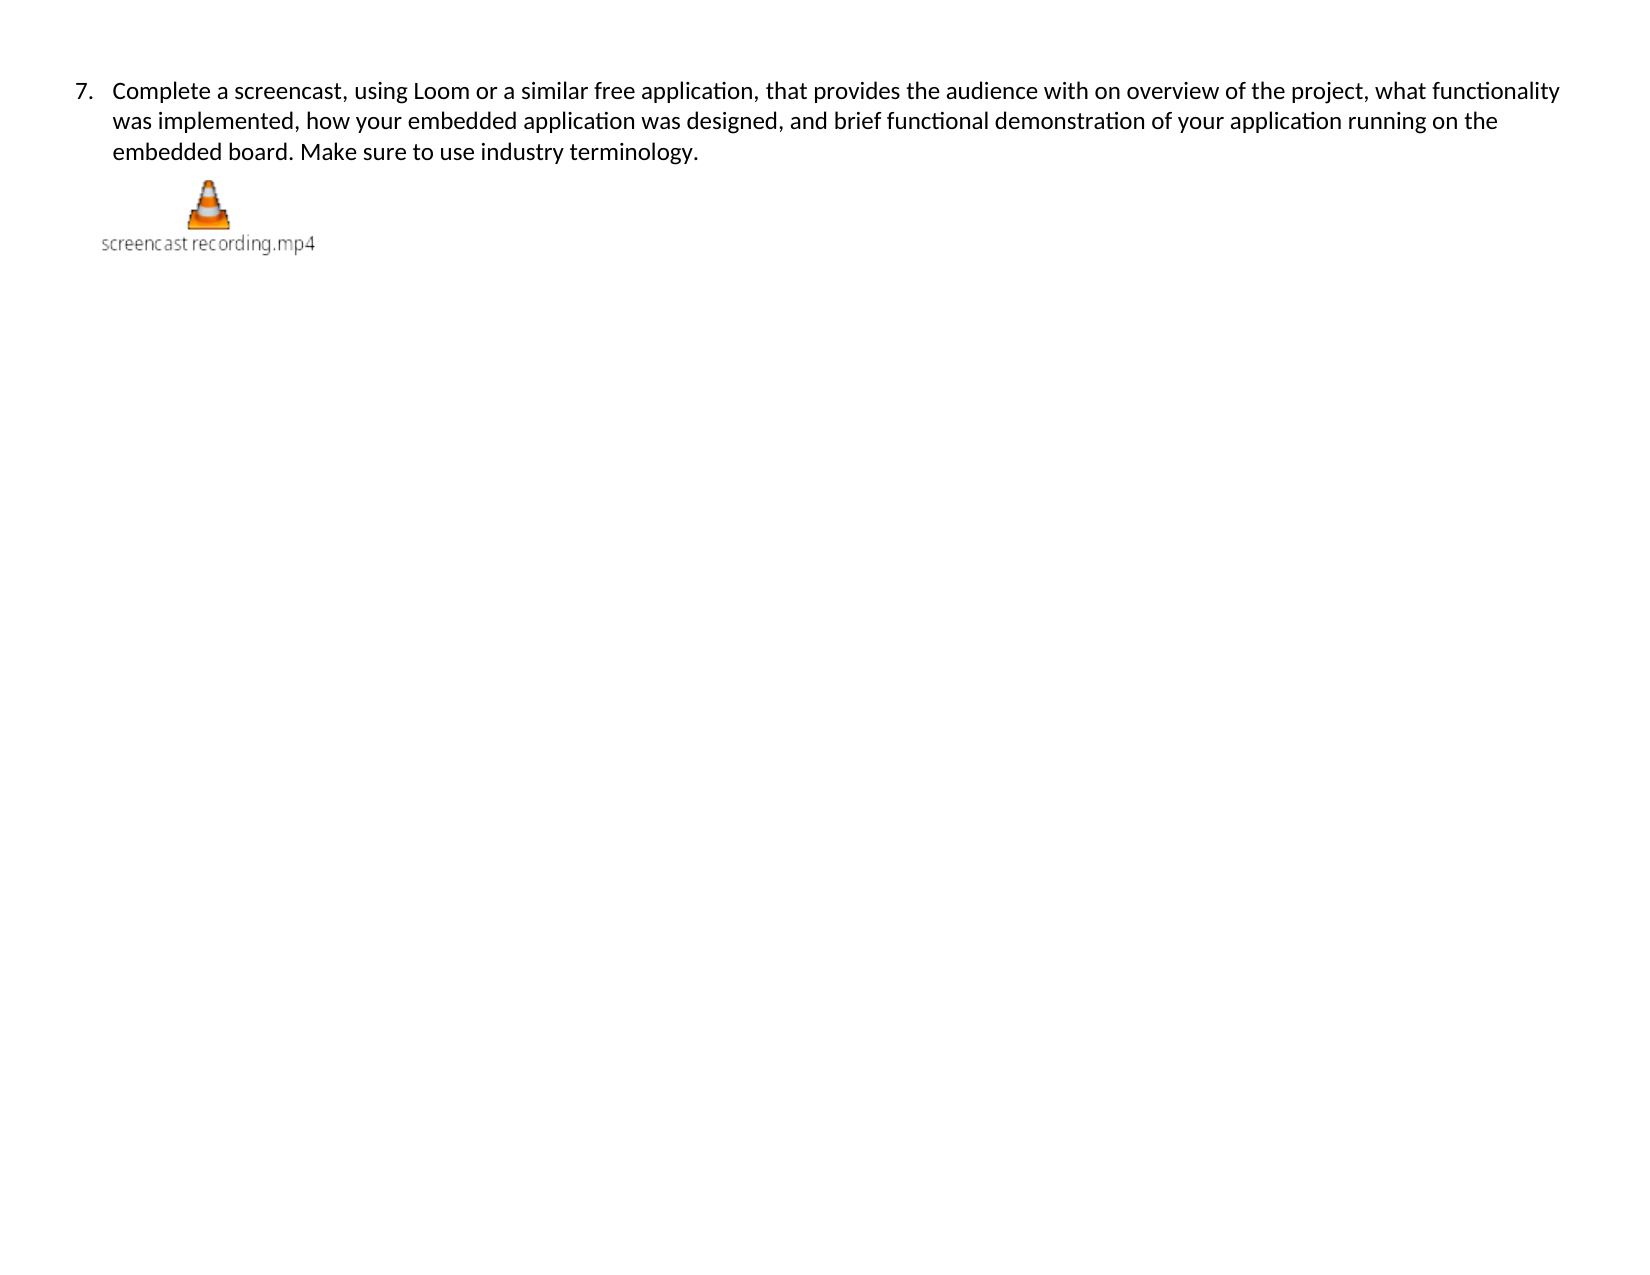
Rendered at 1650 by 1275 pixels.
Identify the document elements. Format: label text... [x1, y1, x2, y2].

list Complete a screencast, using Loom or a similar free application, that provides the audience with on overview of the project, what functionality was implemented, how your embedded application was designed, and brief functional demonstration of your application running on the embedded board. Make sure to use industry terminology. [75, 75, 1575, 167]
